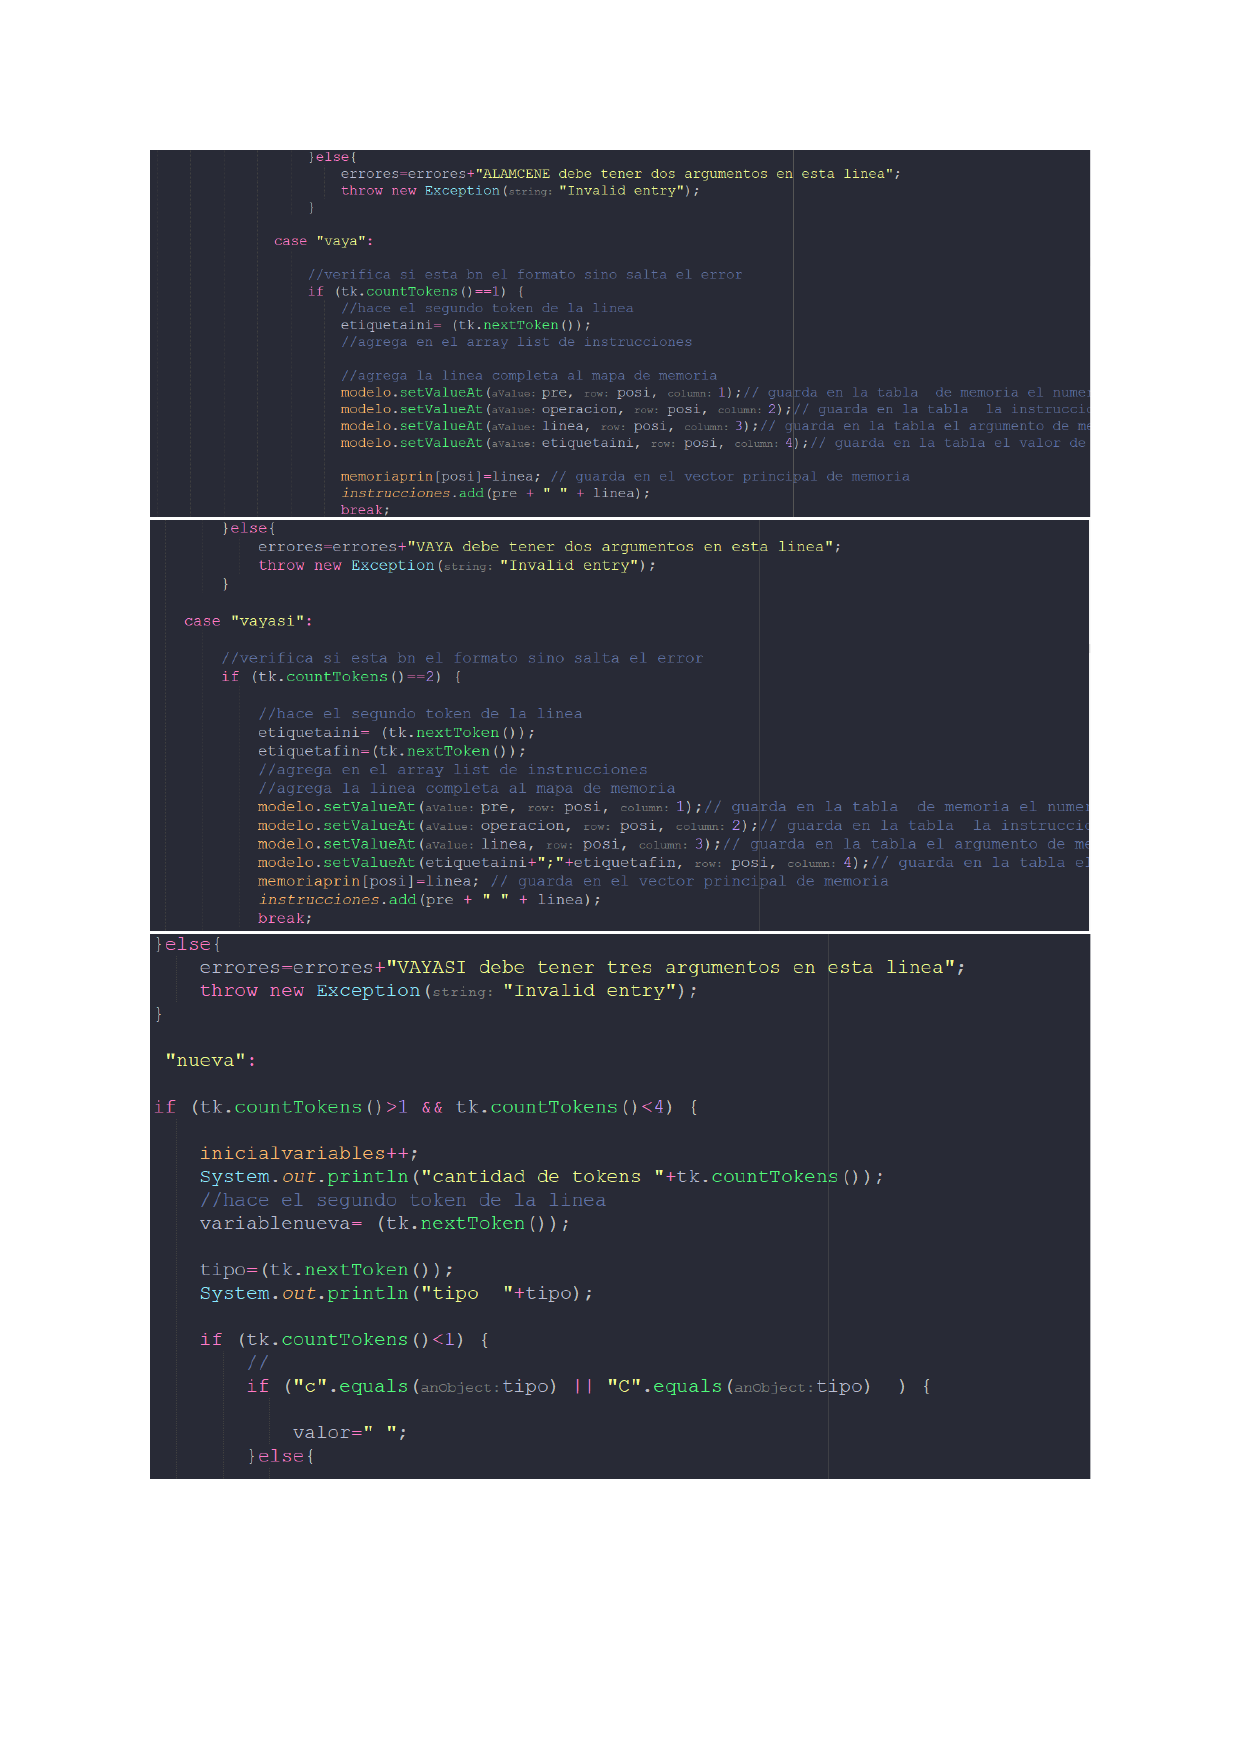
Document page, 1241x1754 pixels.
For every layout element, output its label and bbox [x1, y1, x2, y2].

picture [150, 150, 1091, 517]
picture [150, 520, 1091, 931]
picture [150, 934, 1091, 1479]
